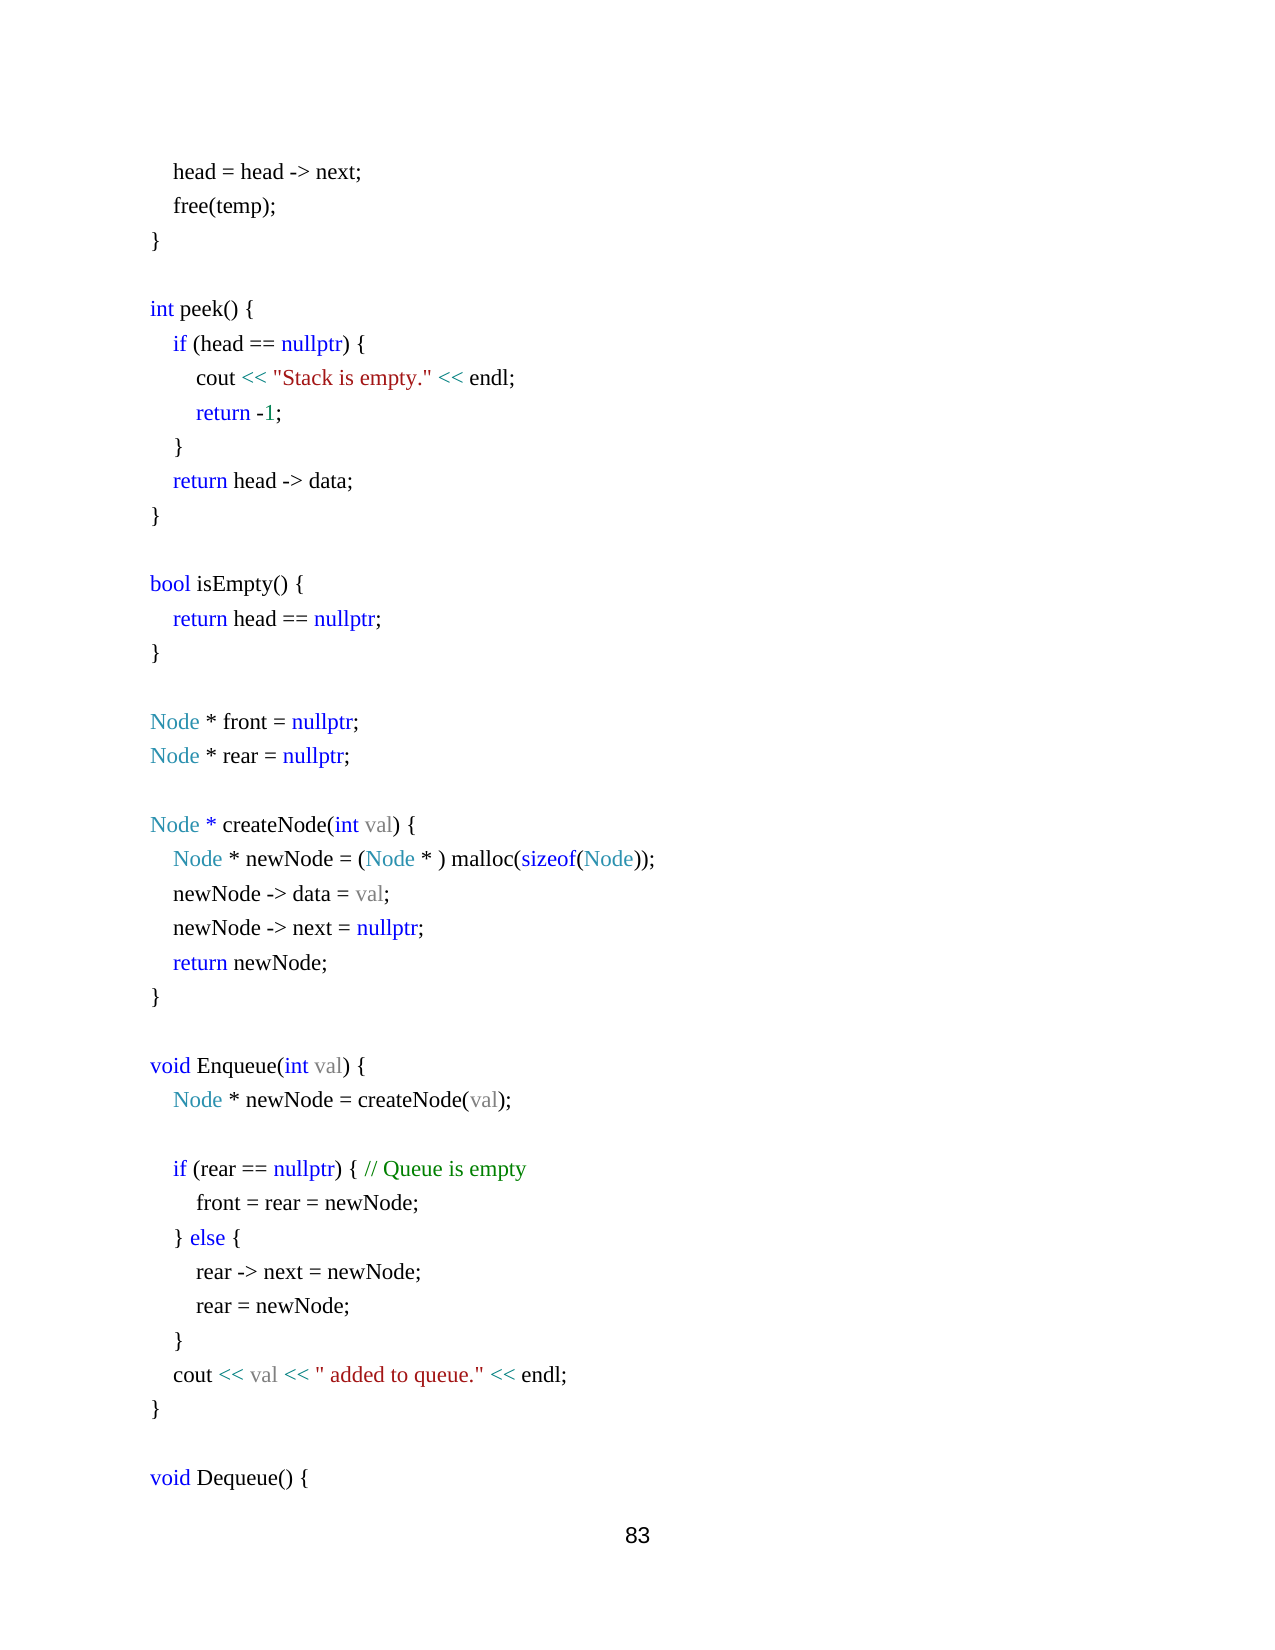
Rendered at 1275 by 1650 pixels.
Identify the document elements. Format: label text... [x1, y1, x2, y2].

text } [150, 425, 1125, 459]
text bool isEmpty() { [150, 562, 1125, 597]
text int peek() { [150, 287, 1125, 322]
text } [150, 631, 1125, 666]
text Node * rear = nullptr; [150, 734, 1125, 769]
text rear -> next = newNode; [150, 1250, 1125, 1284]
text void Enqueue(int val) { [150, 1044, 1125, 1078]
text Node * newNode = (Node * ) malloc(sizeof(Node)); [150, 837, 1125, 872]
text cout << "Stack is empty." << endl; [150, 356, 1125, 391]
text } [150, 975, 1125, 1009]
text head = head -> next; [150, 150, 1125, 184]
text Node * newNode = createNode(val); [150, 1078, 1125, 1112]
text return head -> data; [150, 459, 1125, 494]
text front = rear = newNode; [150, 1181, 1125, 1216]
text return head == nullptr; [150, 597, 1125, 631]
text } [150, 219, 1125, 253]
text if (rear == nullptr) { // Queue is empty [150, 1147, 1125, 1181]
text Node * front = nullptr; [150, 700, 1125, 734]
text cout << val << " added to queue." << endl; [150, 1353, 1125, 1387]
text } else { [150, 1216, 1125, 1250]
text free(temp); [150, 184, 1125, 219]
text return newNode; [150, 941, 1125, 975]
text rear = newNode; [150, 1284, 1125, 1319]
text void Dequeue() { [150, 1456, 1125, 1491]
text newNode -> data = val; [150, 872, 1125, 906]
text newNode -> next = nullptr; [150, 906, 1125, 941]
text return -1; [150, 391, 1125, 425]
text } [150, 1387, 1125, 1422]
text if (head == nullptr) { [150, 322, 1125, 356]
text } [150, 1319, 1125, 1353]
text Node * createNode(int val) { [150, 803, 1125, 837]
text } [150, 494, 1125, 528]
